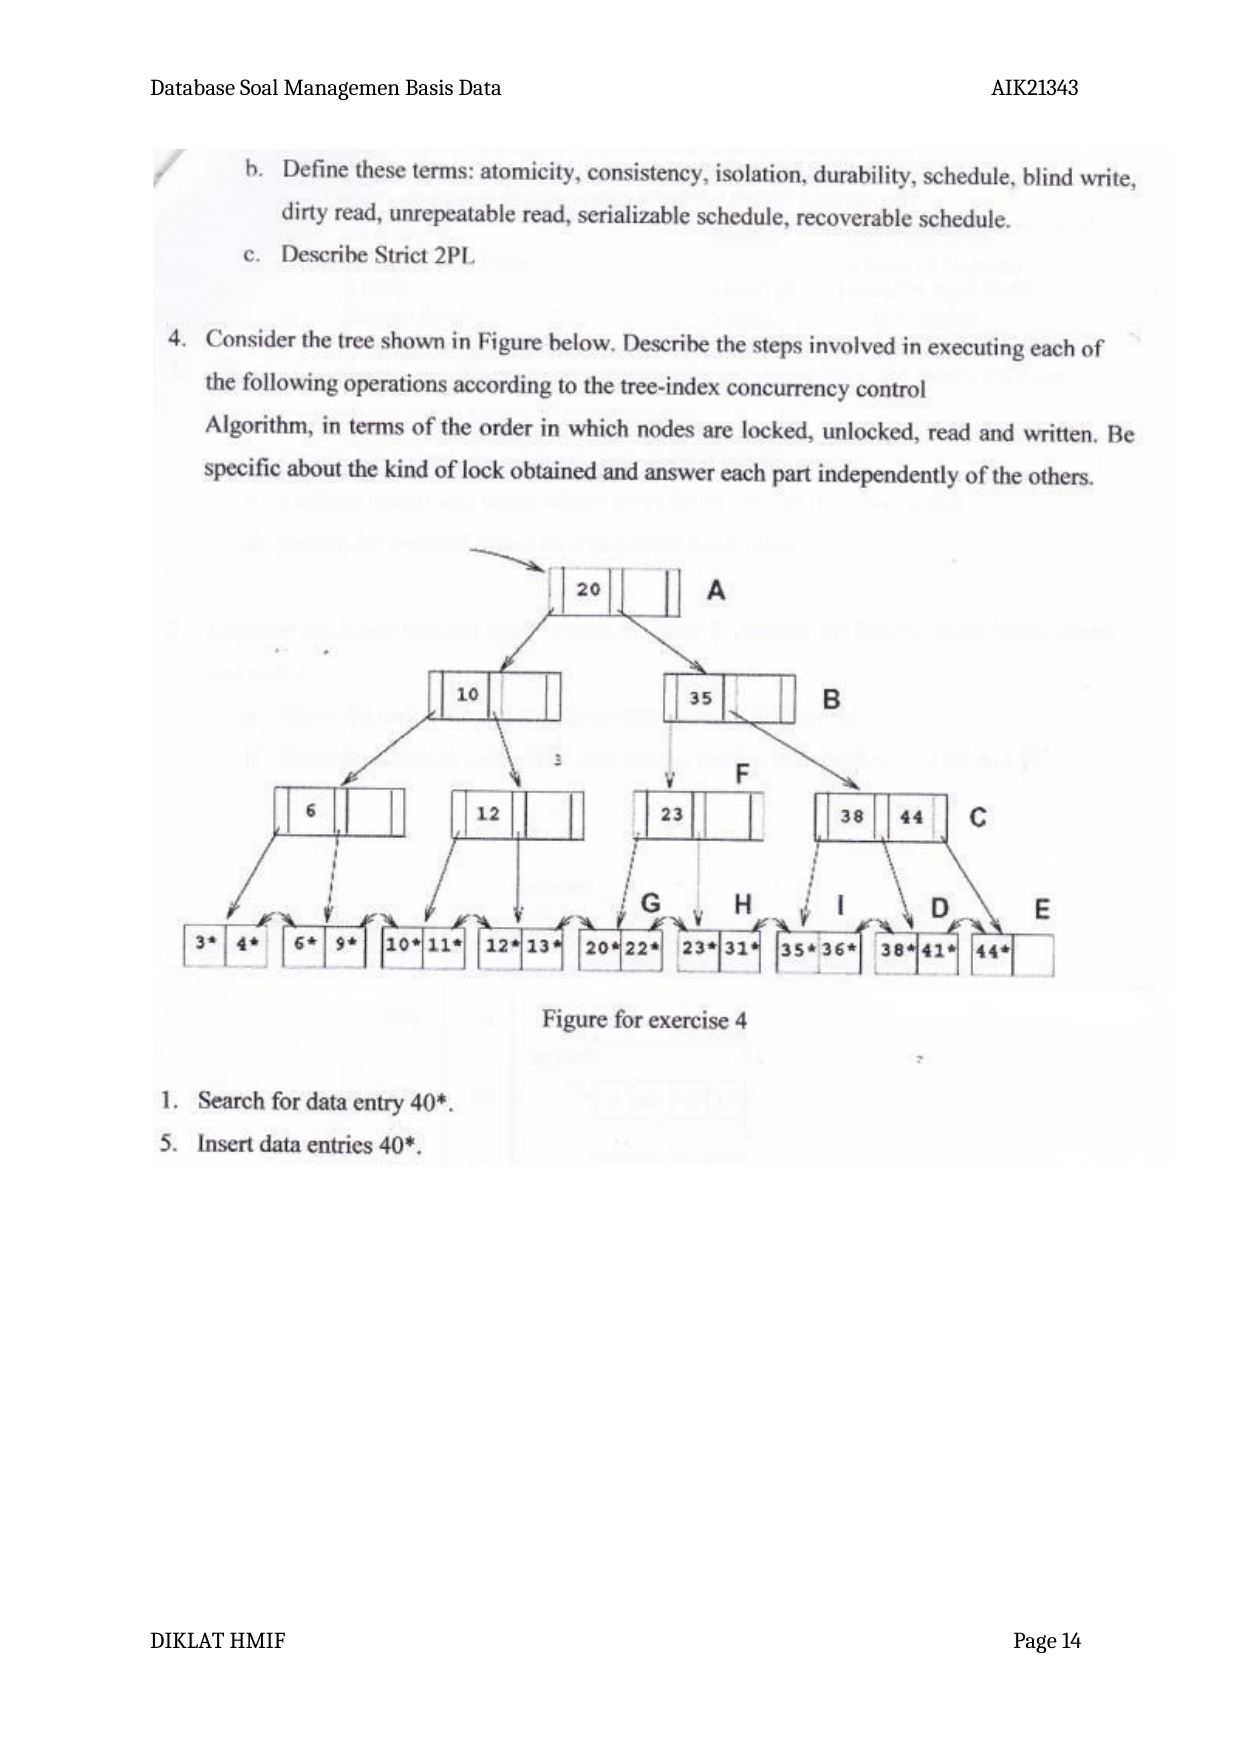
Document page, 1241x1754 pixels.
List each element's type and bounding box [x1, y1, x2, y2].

picture [153, 149, 1171, 1166]
